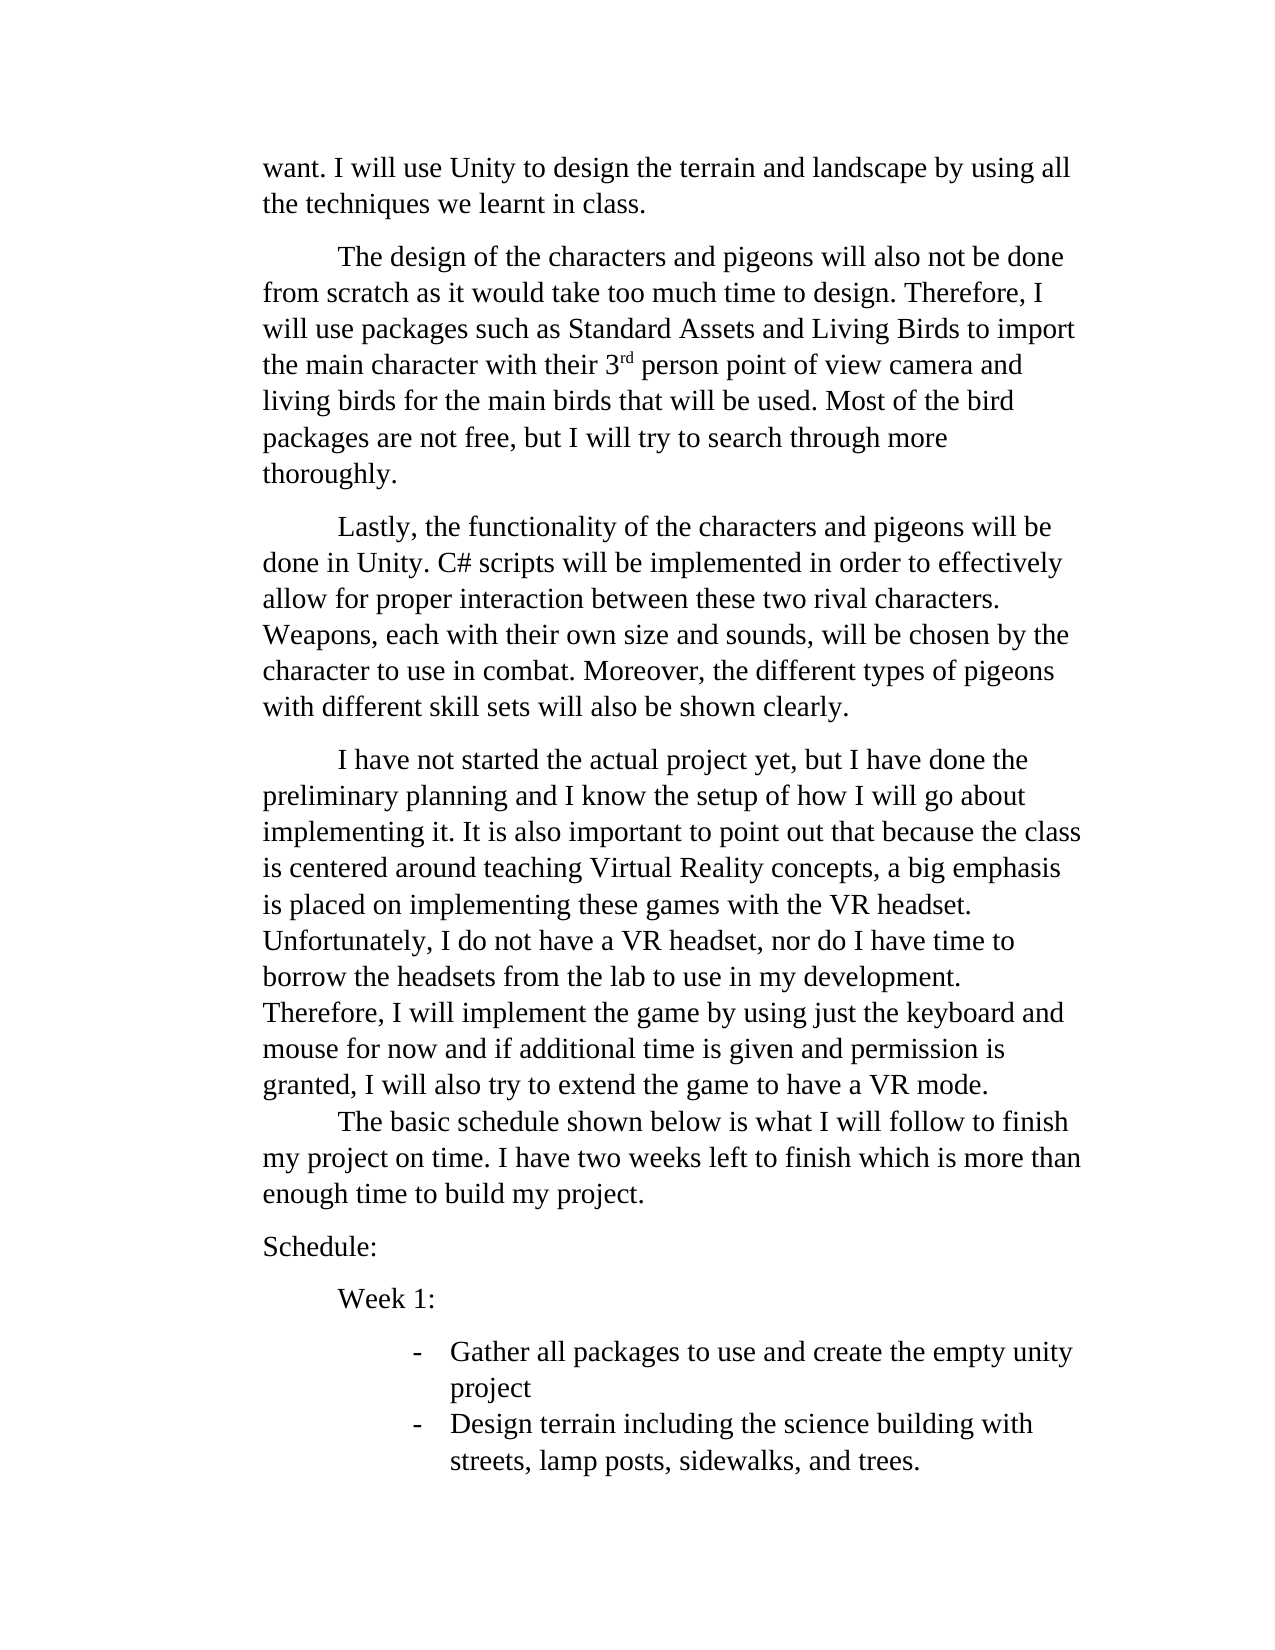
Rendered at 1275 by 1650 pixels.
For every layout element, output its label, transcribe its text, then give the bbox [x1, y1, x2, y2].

list Gather all packages to use and create the empty unity project [412, 1334, 1087, 1404]
text The design of the characters and pigeons will also not be done from scratch as it would take too much time to design. Therefore, I will use packages such as Standard Assets and Living Birds to import the main character with their 3rd person point of view camera and living birds for the main birds that will be used. Most of the bird packages are not free, but I will try to search through more thoroughly. [262, 239, 1087, 489]
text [262, 150, 1087, 220]
text Lastly, the functionality of the characters and pigeons will be done in Unity. C# scripts will be implemented in order to effectively allow for proper interaction between these two rival characters. Weapons, each with their own size and sounds, will be chosen by the character to use in combat. Moreover, the different types of pigeons with different skill sets will also be shown clearly. [262, 509, 1087, 723]
text Schedule: [187, 1229, 1087, 1262]
list I have not started the actual project yet, but I have done the preliminary planning and I know the setup of how I will go about implementing it. It is also important to point out that because the class is centered around teaching Virtual Reality concepts, a big emphasis is placed on implementing these games with the VR headset. Unfortunately, I do not have a VR headset, nor do I have time to borrow the headsets from the lab to use in my development. Therefore, I will implement the game by using just the keyboard and mouse for now and if additional time is given and permission is granted, I will also try to extend the game to have a VR mode. [262, 742, 1087, 1101]
list The basic schedule shown below is what I will follow to finish my project on time. I have two weeks left to finish which is more than enough time to build my project. [262, 1104, 1087, 1209]
list Design terrain including the science building with streets, lamp posts, sidewalks, and trees. [412, 1407, 1087, 1476]
text Week 1: [187, 1282, 1087, 1315]
